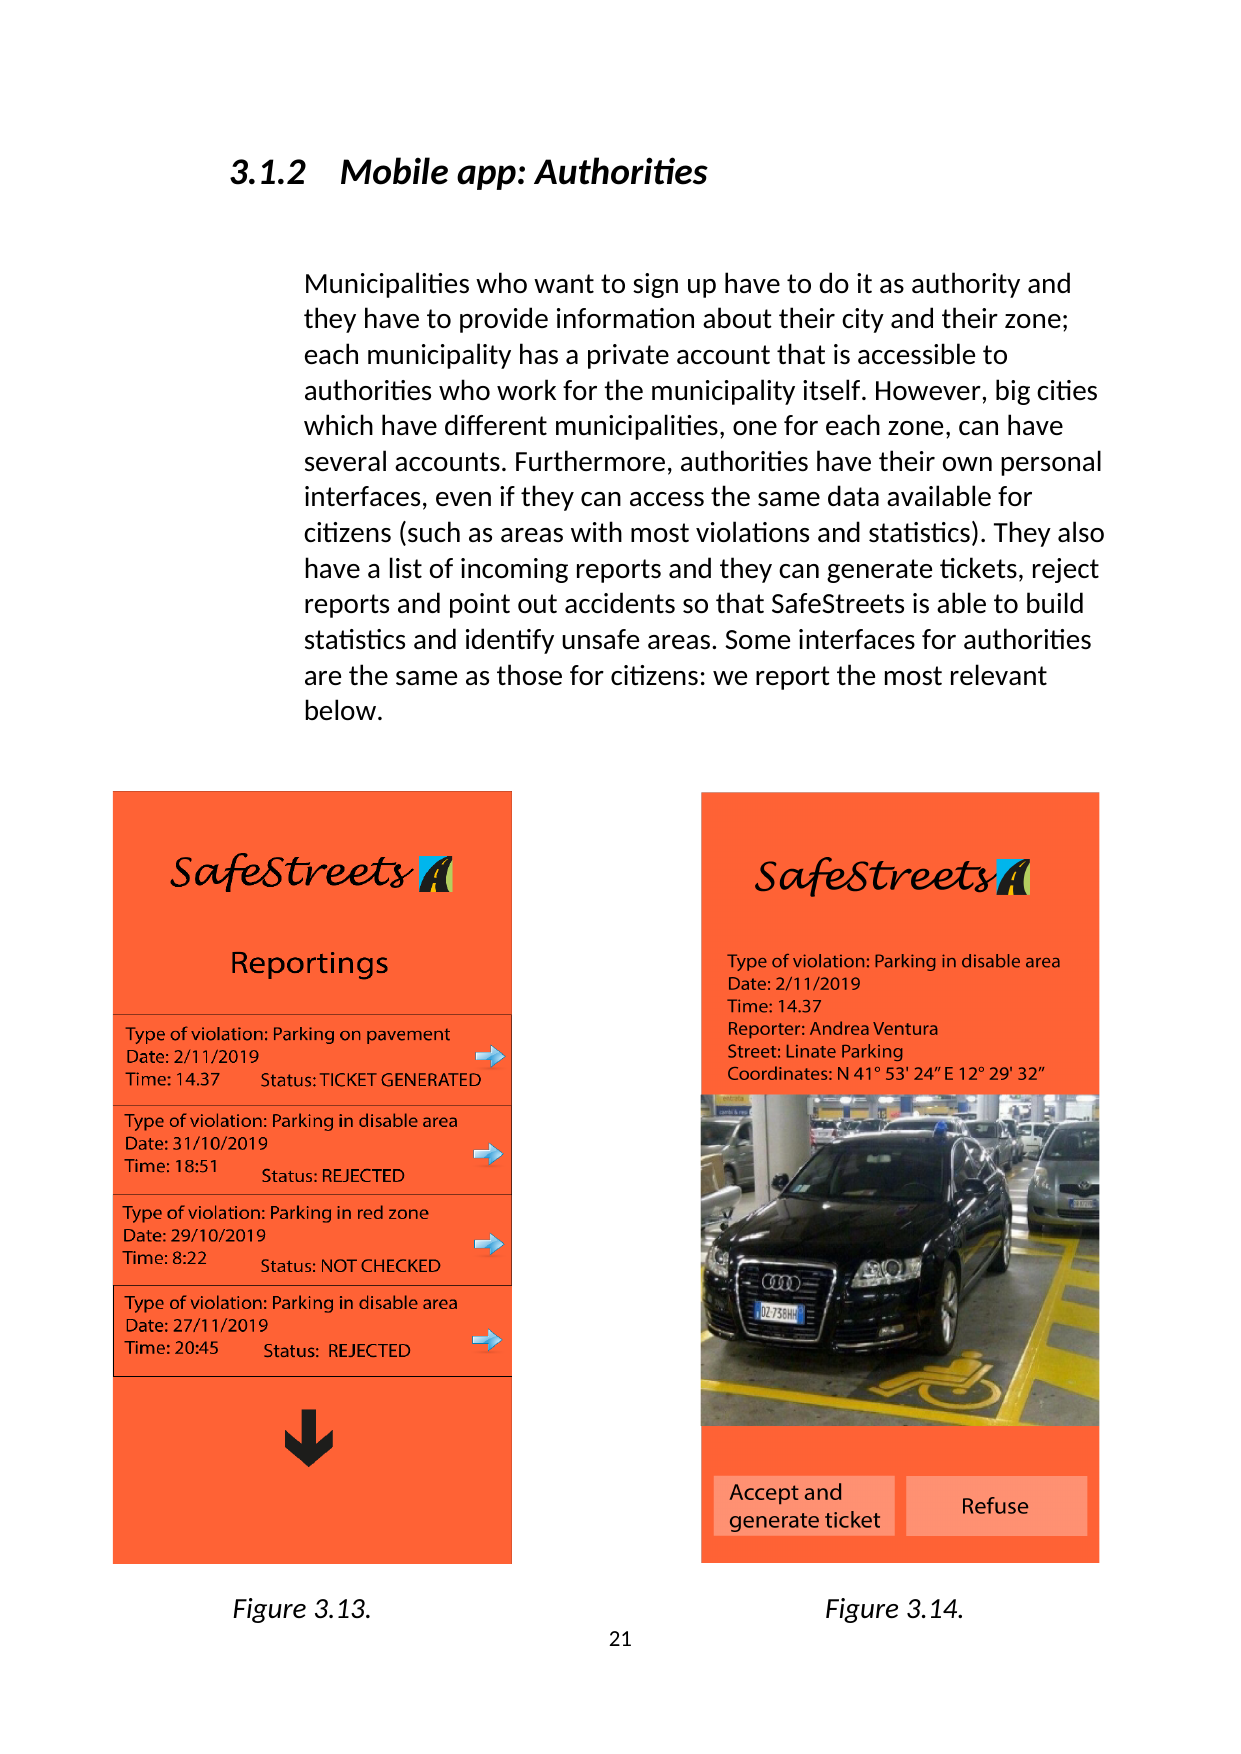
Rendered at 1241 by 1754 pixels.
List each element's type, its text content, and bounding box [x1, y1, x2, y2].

picture [700, 745, 1100, 1518]
picture [112, 745, 512, 1518]
text Municipalities who want to sign up have to do it as authority and they have to provide information about their city and their zone; each municipality has a private account that is accessible to authorities who work for the municipality itself. However, big cities which have different municipalities, one for each zone, can have several accounts. Furthermore, authorities have their own personal interfaces, even if they can access the same data available for citizens (such as areas with most violations and statistics). They also have a list of incoming reports and they can generate tickets, reject reports and point out accidents so that SafeStreets is able to build statistics and identify unsafe areas. Some interfaces for authorities are the same as those for citizens: we report the most relevant below. [303, 219, 1122, 682]
